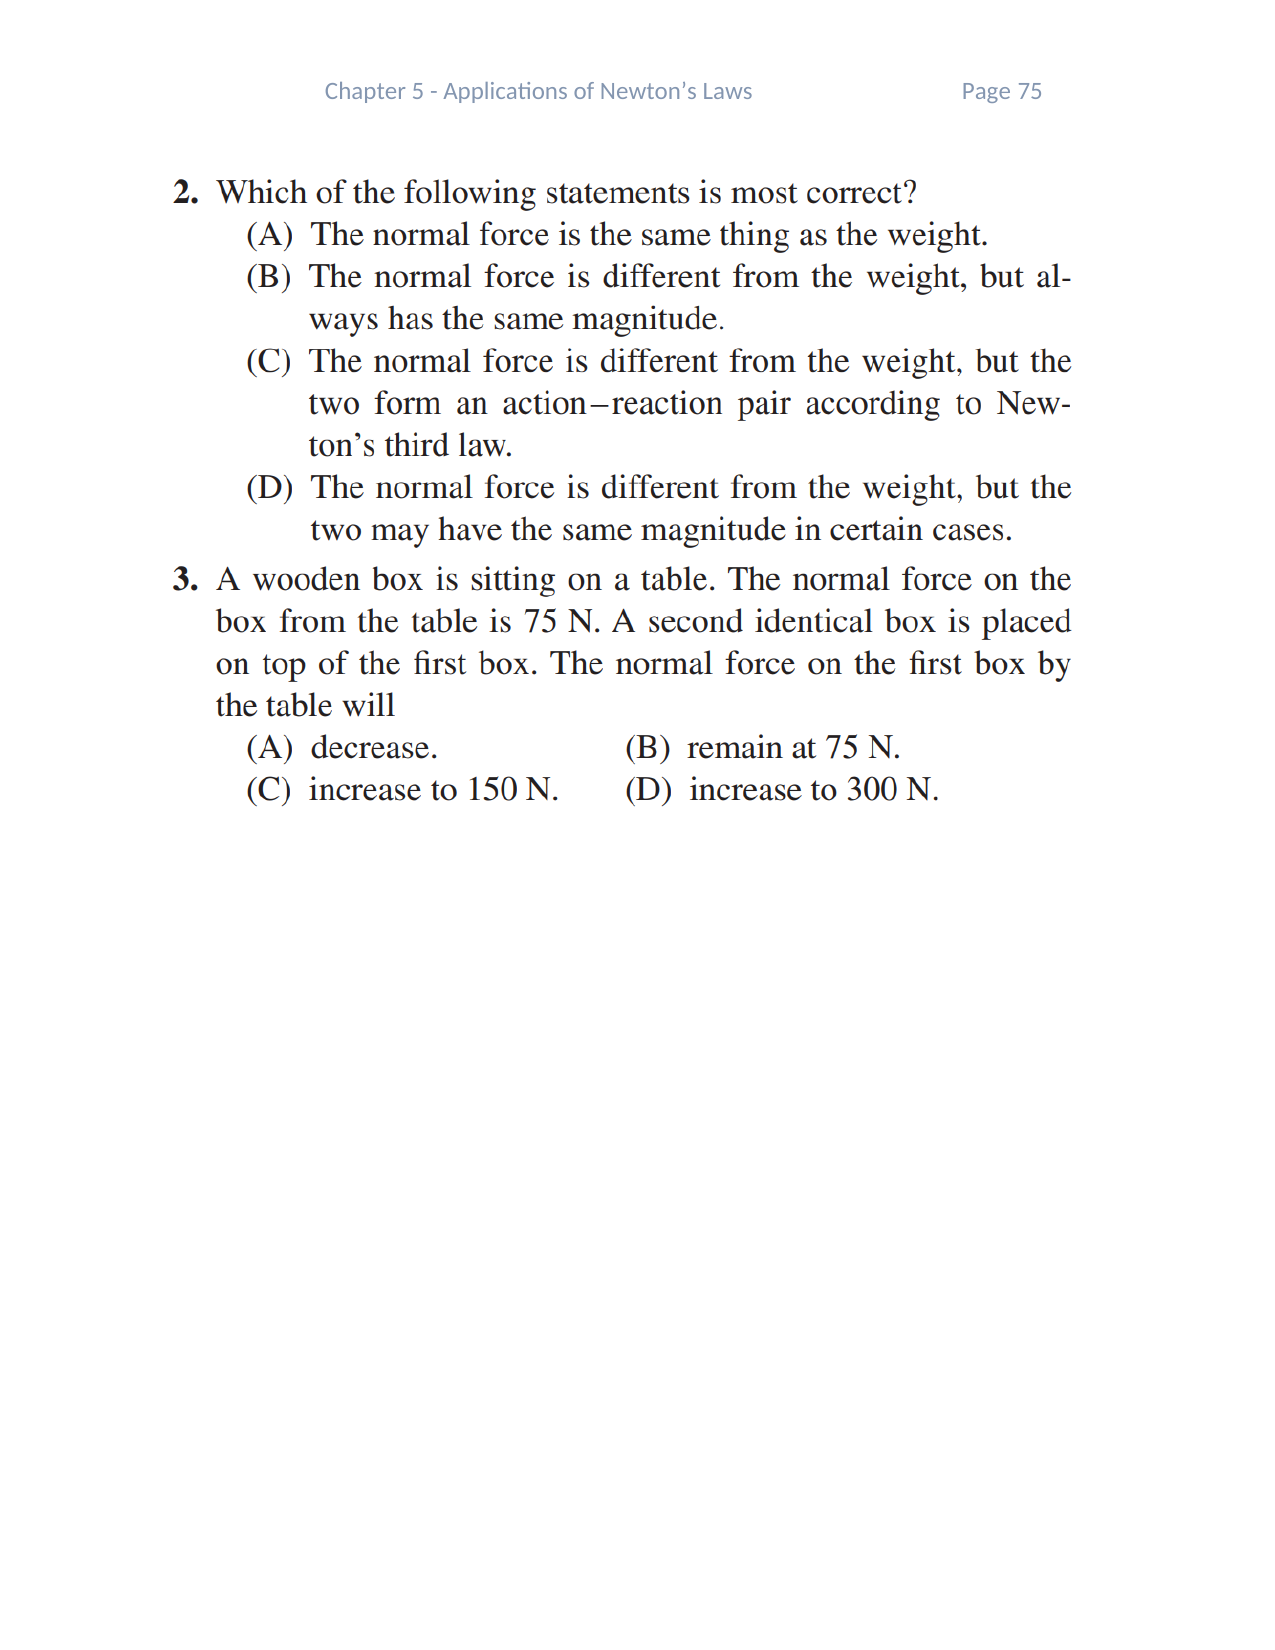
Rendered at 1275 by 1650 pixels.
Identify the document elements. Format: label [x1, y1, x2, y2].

picture [135, 150, 1110, 819]
